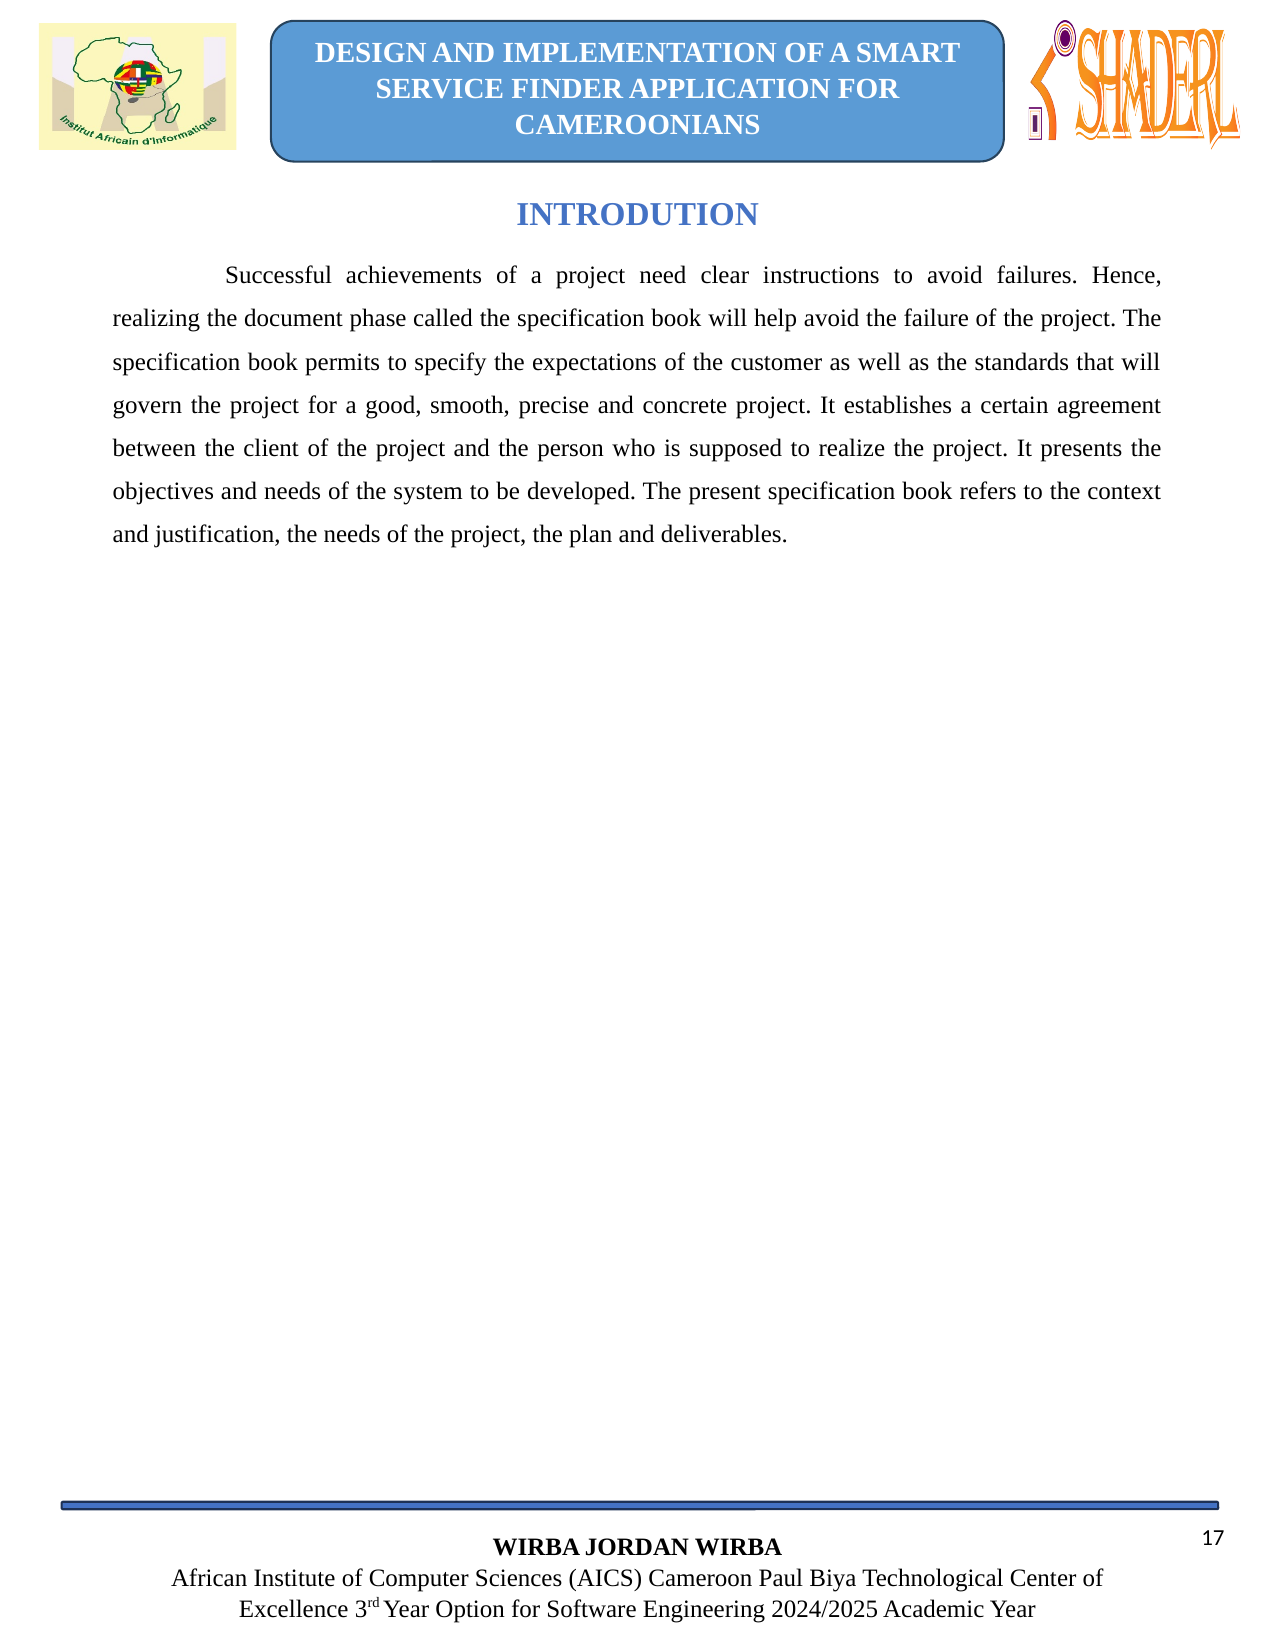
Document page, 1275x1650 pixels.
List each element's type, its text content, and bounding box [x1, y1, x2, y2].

picture [1028, 20, 1241, 150]
subtitle INTRODUTION [112, 194, 1162, 233]
picture [38, 23, 237, 150]
text Successful achievements of a project need clear instructions to avoid failures. Hence, realizing the document phase called the specification book will help avoid the failure of the project. The specification book permits to specify the expectations of the customer as well as the standards that will govern the project for a good, smooth, precise and concrete project. It establishes a certain agreement between the client of the project and the person who is supposed to realize the project. It presents the objectives and needs of the system to be developed. The present specification book refers to the context and justification, the needs of the project, the plan and deliverables. [112, 260, 1162, 548]
